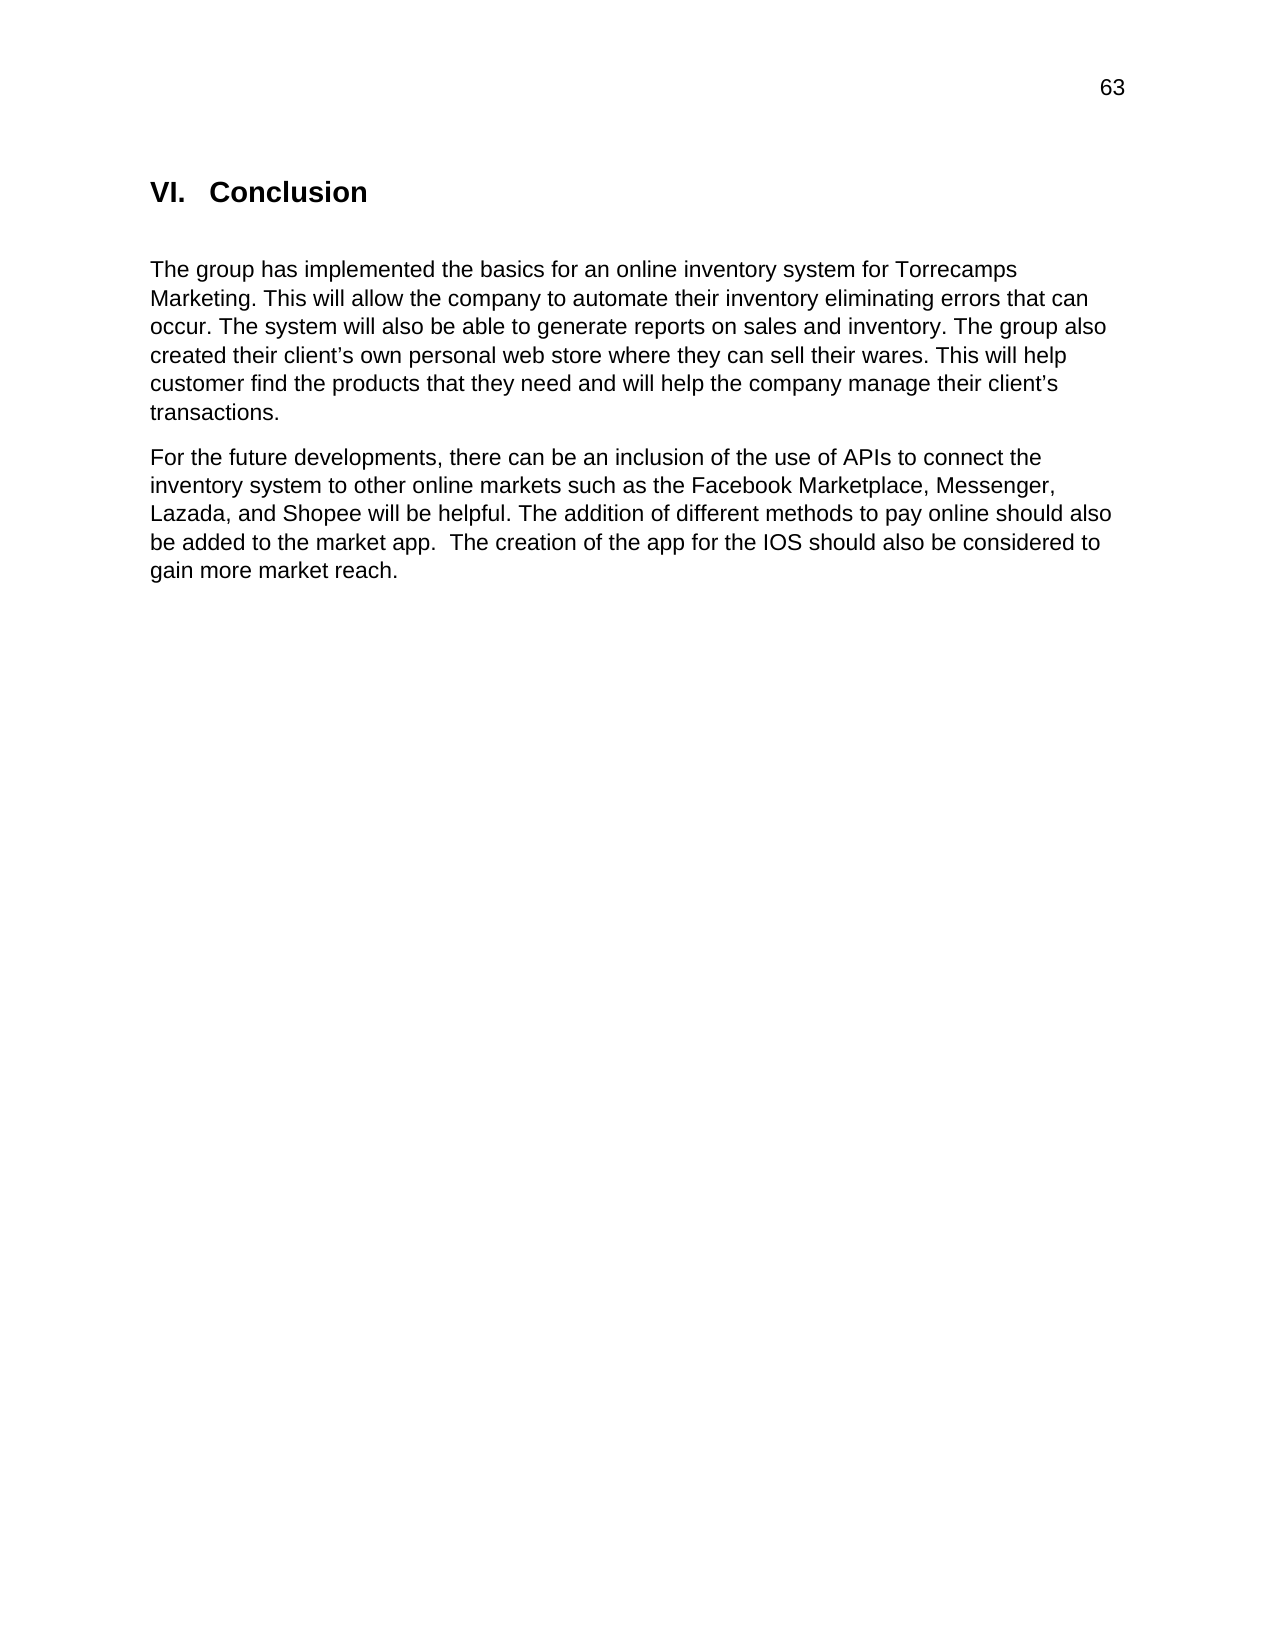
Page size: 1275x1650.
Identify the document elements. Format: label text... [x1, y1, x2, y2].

subtitle Conclusion [150, 175, 1125, 208]
text The group has implemented the basics for an online inventory system for Torrecamps Marketing. This will allow the company to automate their inventory eliminating errors that can occur. The system will also be able to generate reports on sales and inventory. The group also created their client’s own personal web store where they can sell their wares. This will help customer find the products that they need and will help the company manage their client’s transactions. [150, 256, 1125, 425]
text For the future developments, there can be an inclusion of the use of APIs to connect the inventory system to other online markets such as the Facebook Marketplace, Messenger, Lazada, and Shopee will be helpful. The addition of different methods to pay online should also be added to the market app. The creation of the app for the IOS should also be considered to gain more market reach. [150, 443, 1125, 584]
